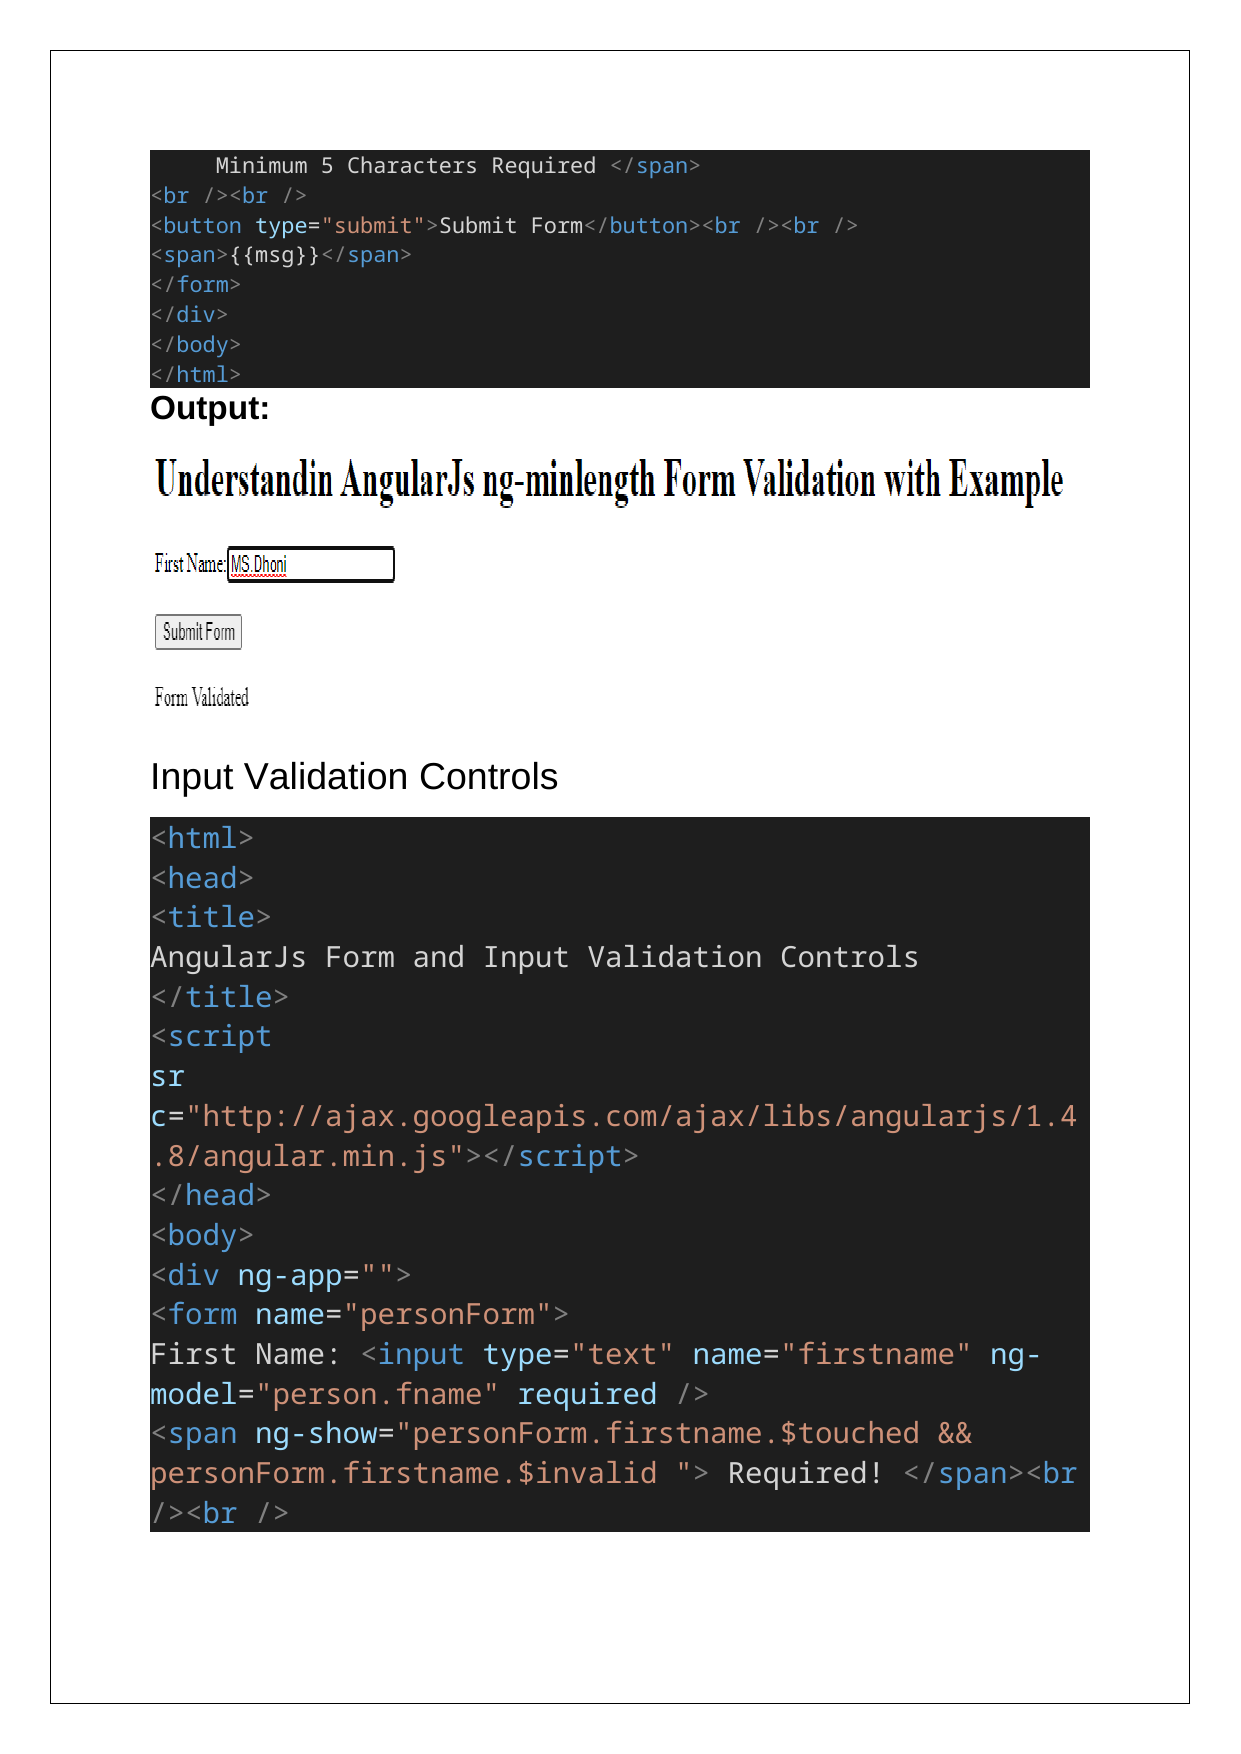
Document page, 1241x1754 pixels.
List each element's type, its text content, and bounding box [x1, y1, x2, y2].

text Input Validation Controls [150, 754, 1090, 797]
text <form name="personForm"> [150, 1293, 1090, 1333]
text </form> [150, 269, 1090, 299]
text <body> [150, 1214, 1090, 1254]
text </head> [150, 1174, 1090, 1214]
text <title> [150, 897, 1090, 936]
picture [150, 446, 1091, 734]
text <html> [150, 817, 1090, 857]
text </title> [150, 976, 1090, 1016]
text <div ng-app=""> [150, 1254, 1090, 1293]
text <button type="submit">Submit Form</button><br /><br /> [150, 209, 1090, 239]
text Minimum 5 Characters Required </span> [150, 150, 1090, 180]
text <script src="http://ajax.googleapis.com/ajax/libs/angularjs/1.4.8/angular.min.js"></script> [150, 1016, 1090, 1174]
text First Name: <input type="text" name="firstname" ng-model="person.fname" required /> [150, 1333, 1090, 1413]
text Output: [150, 388, 1090, 427]
text <span ng-show="personForm.firstname.$touched && personForm.firstname.$invalid "> Required! </span><br /><br /> [150, 1413, 1090, 1532]
text <head> [150, 857, 1090, 897]
text <br /><br /> [150, 180, 1090, 209]
text </div> [150, 299, 1090, 329]
text </html> [150, 358, 1090, 388]
text <span>{{msg}}</span> [150, 239, 1090, 269]
text </body> [150, 329, 1090, 358]
text AngularJs Form and Input Validation Controls [150, 936, 1090, 976]
